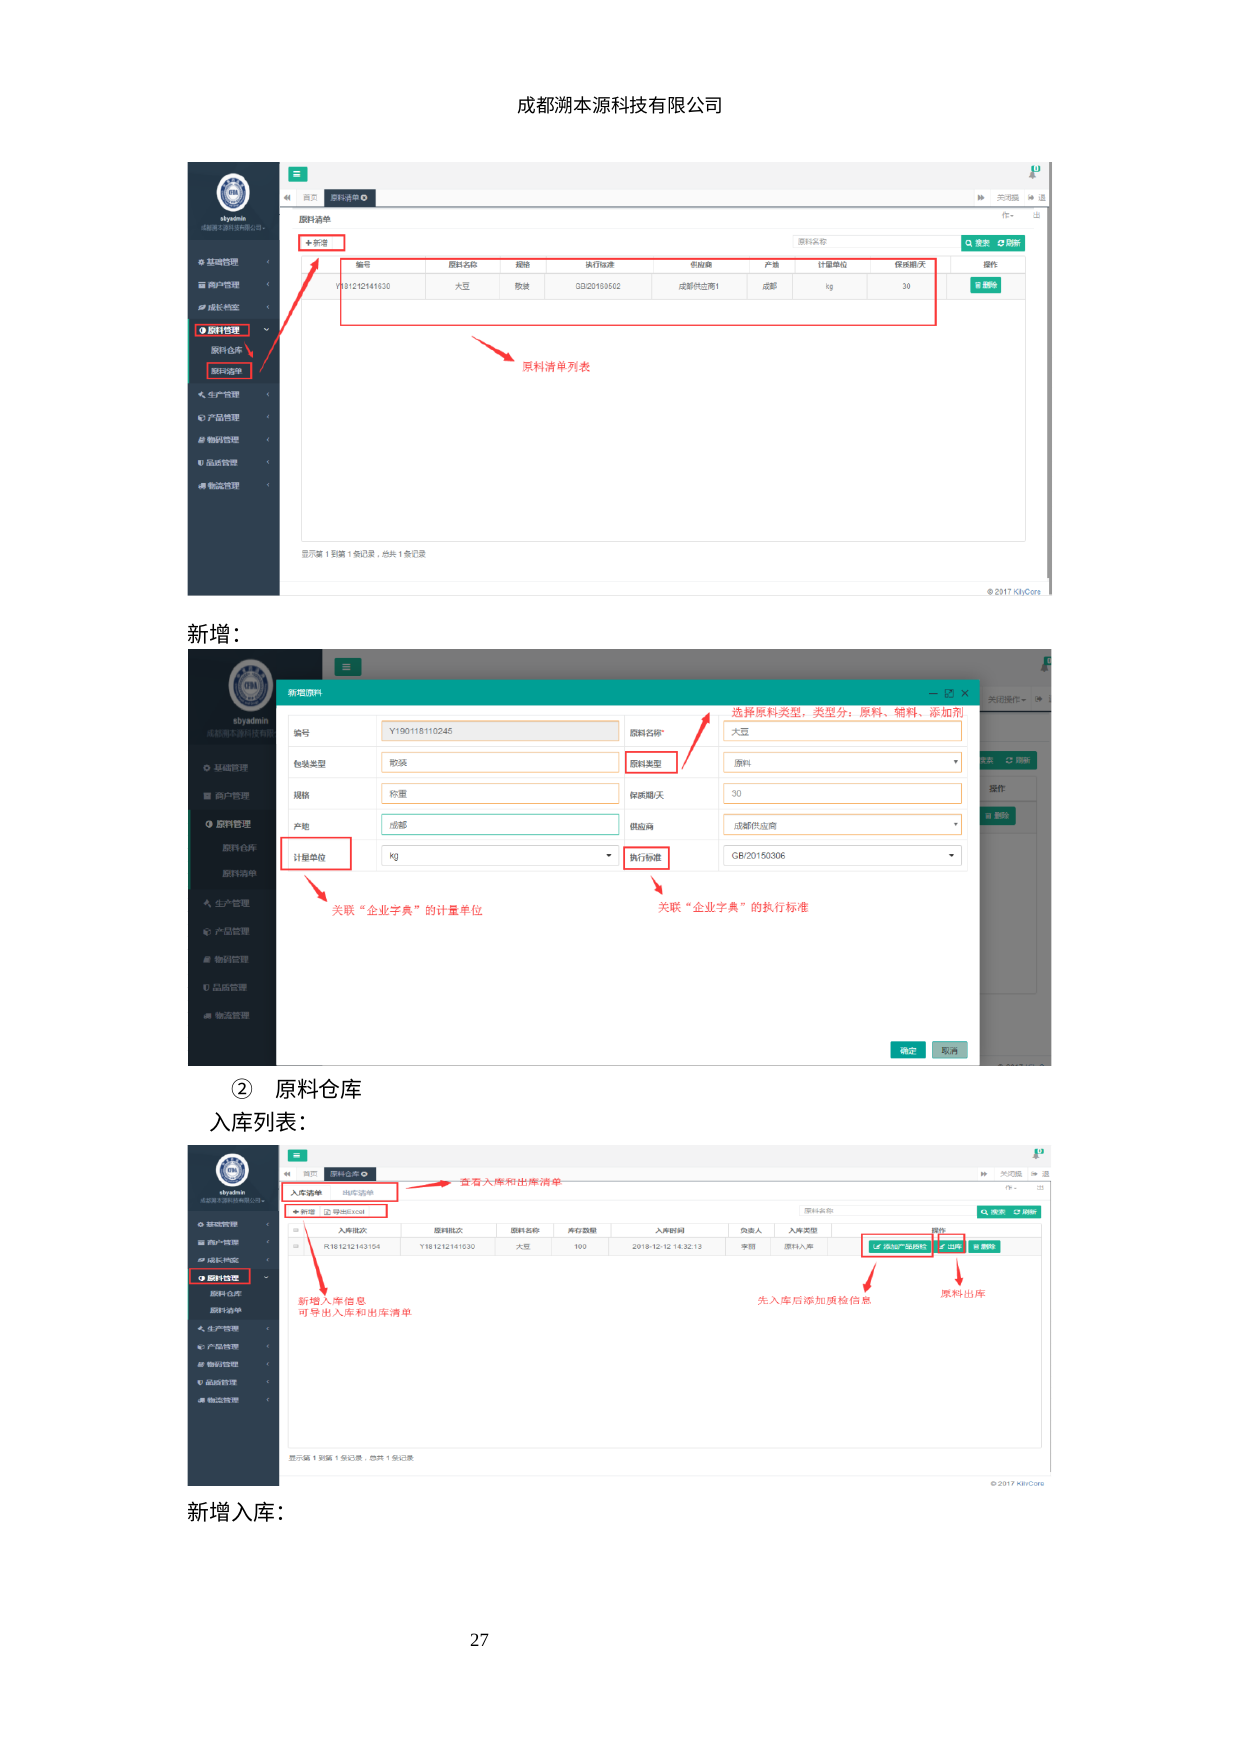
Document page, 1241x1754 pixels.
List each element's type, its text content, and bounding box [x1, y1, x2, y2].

text 新增入库： [187, 1494, 1053, 1527]
picture [187, 1145, 1052, 1486]
picture [187, 649, 1052, 1066]
picture [187, 162, 1053, 596]
list 原料仓库 [187, 1072, 1053, 1104]
text 新增： [187, 617, 1053, 649]
text 入库列表： [187, 1104, 1053, 1137]
